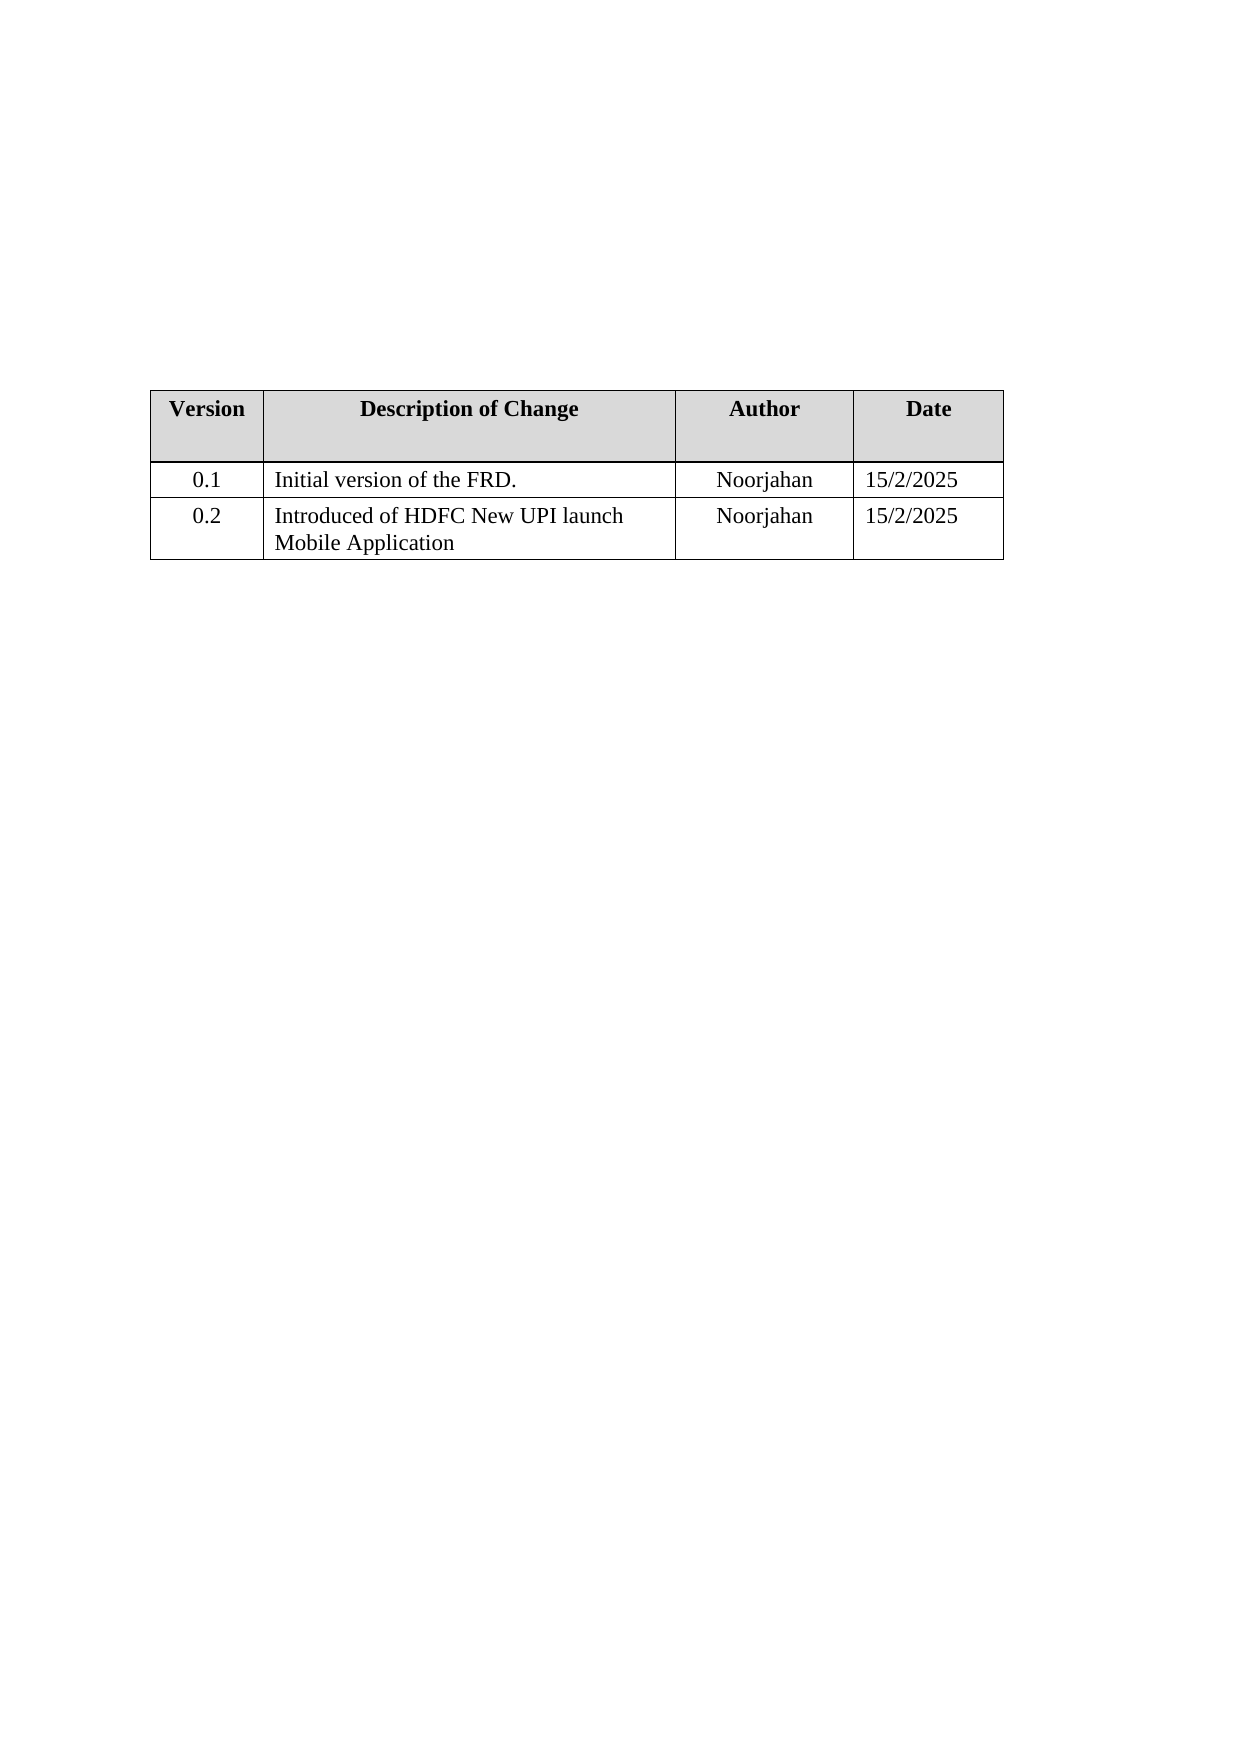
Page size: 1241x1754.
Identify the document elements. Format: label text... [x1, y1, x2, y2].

table_header Version [151, 391, 263, 461]
table_header Date [854, 391, 1003, 461]
table_cell Noorjahan [676, 498, 853, 559]
table_cell Initial version of the FRD. [264, 463, 675, 497]
table_cell Introduced of HDFC New UPI launch Mobile Application [264, 498, 675, 559]
table_header Author [676, 391, 853, 461]
table_cell Noorjahan [676, 463, 853, 497]
table_header Description of Change [264, 391, 675, 461]
table_cell 15/2/2025 [854, 498, 1003, 559]
table_cell 15/2/2025 [854, 463, 1003, 497]
table_cell 0.2 [151, 498, 263, 559]
table_cell 0.1 [151, 463, 263, 497]
